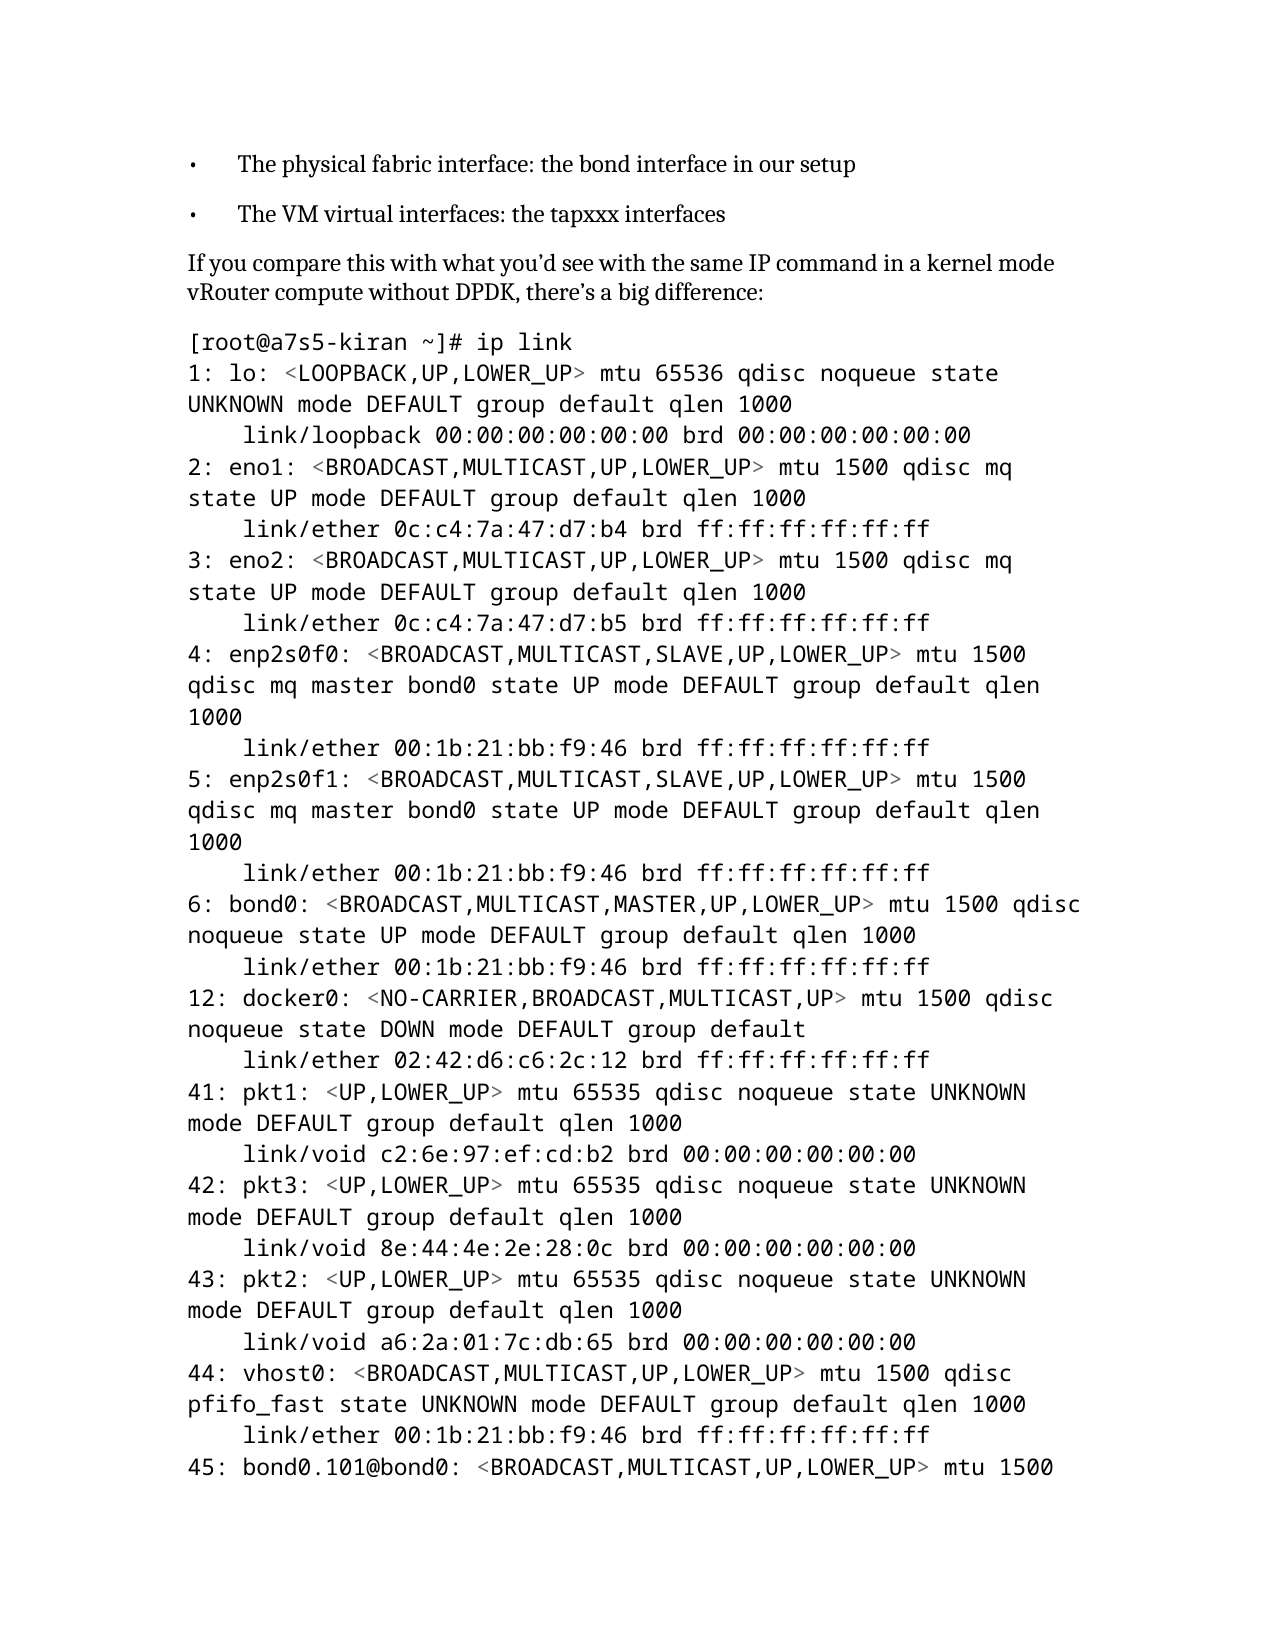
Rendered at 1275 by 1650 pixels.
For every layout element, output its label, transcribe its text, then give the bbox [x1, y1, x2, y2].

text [187, 325, 1087, 1482]
list The VM virtual interfaces: the tapxxx interfaces [187, 199, 1087, 228]
list The physical fabric interface: the bond interface in our setup [187, 150, 1087, 179]
text If you compare this with what you’d see with the same IP command in a kernel mode vRouter compute without DPDK, there’s a big difference: [187, 249, 1087, 307]
